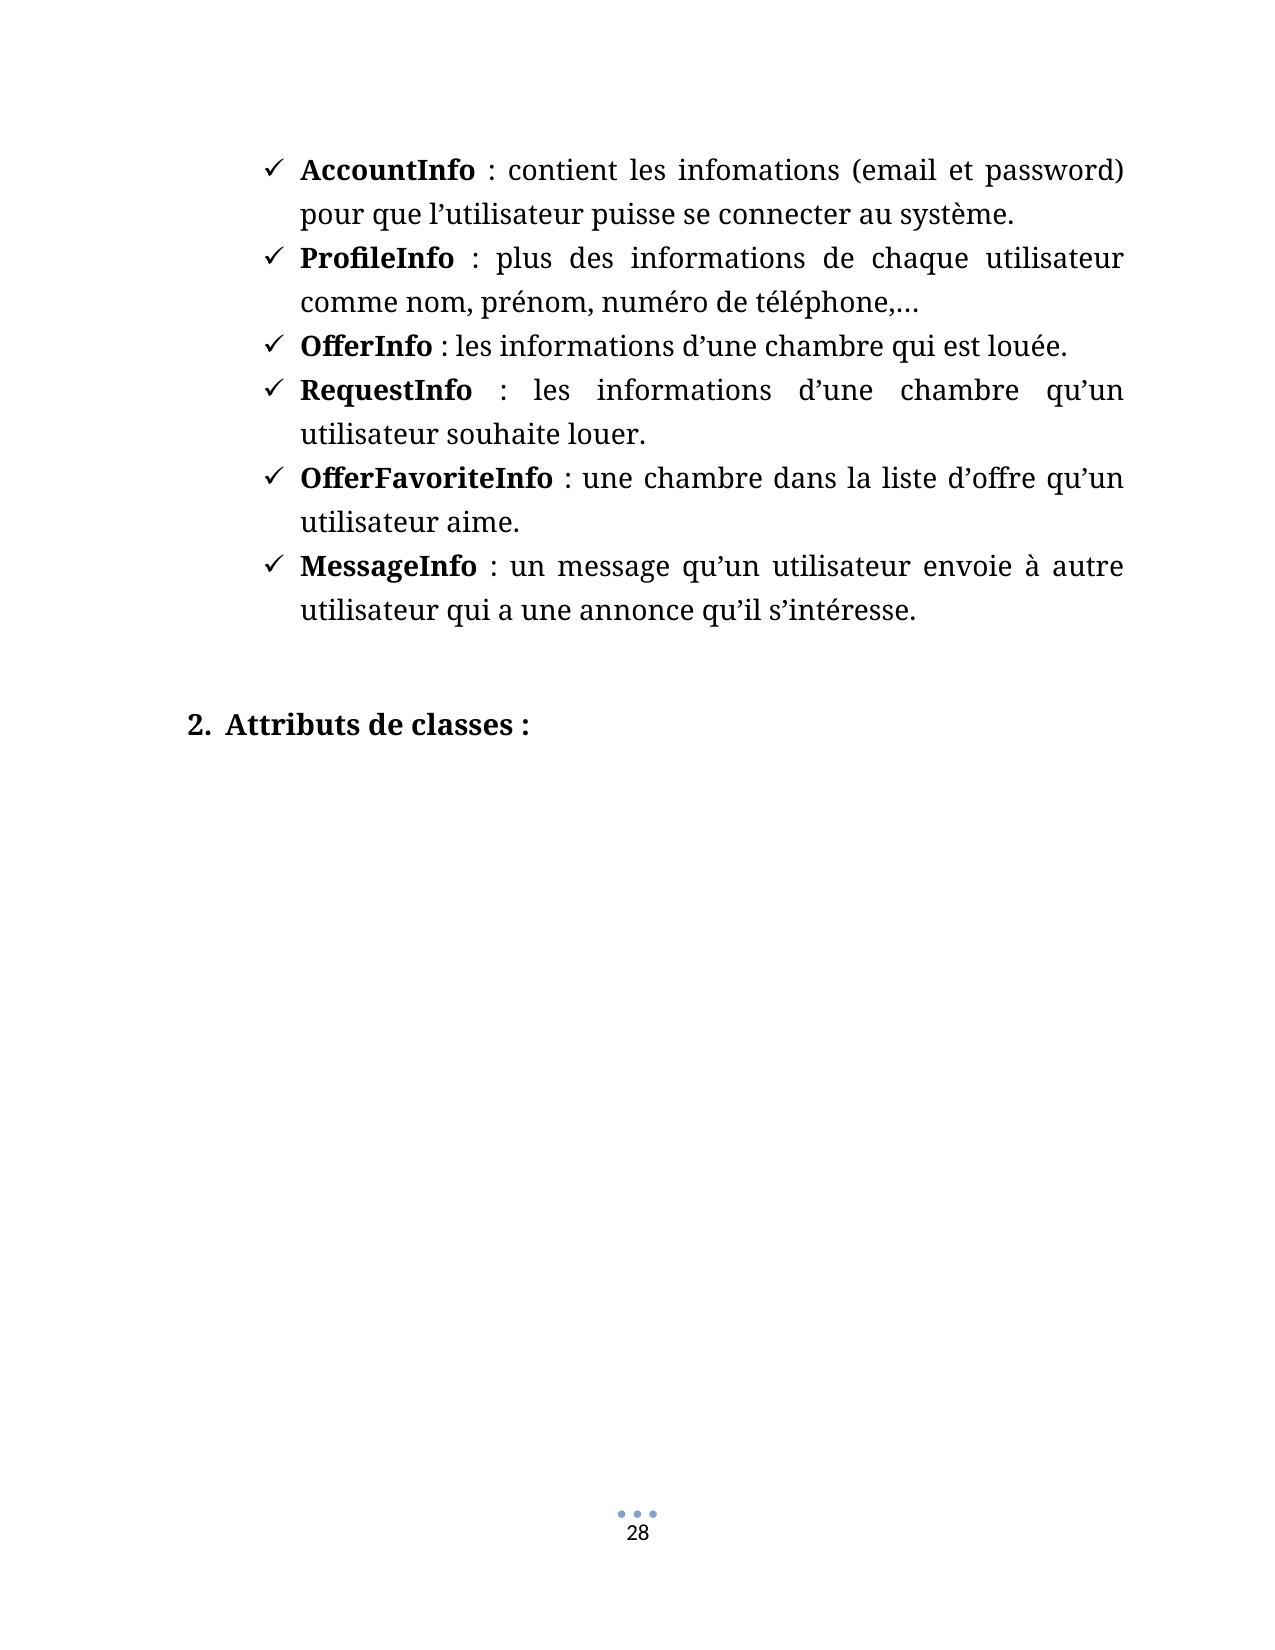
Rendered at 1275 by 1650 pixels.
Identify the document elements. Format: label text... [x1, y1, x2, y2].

list ProfileInfo : plus des informations de chaque utilisateur comme nom, prénom, numéro de téléphone,… [262, 238, 1125, 321]
list MessageInfo : un message qu’un utilisateur envoie à autre utilisateur qui a une annonce qu’il s’intéresse. [262, 547, 1125, 629]
list OfferFavoriteInfo : une chambre dans la liste d’offre qu’un utilisateur aime. [262, 458, 1125, 541]
list OfferInfo : les informations d’une chambre qui est louée. [262, 326, 1125, 364]
list AccountInfo : contient les infomations (email et password) pour que l’utilisateur puisse se connecter au système. [262, 150, 1125, 232]
subtitle Attributs de classes : [187, 704, 1125, 743]
list RequestInfo : les informations d’une chambre qu’un utilisateur souhaite louer. [262, 370, 1125, 453]
